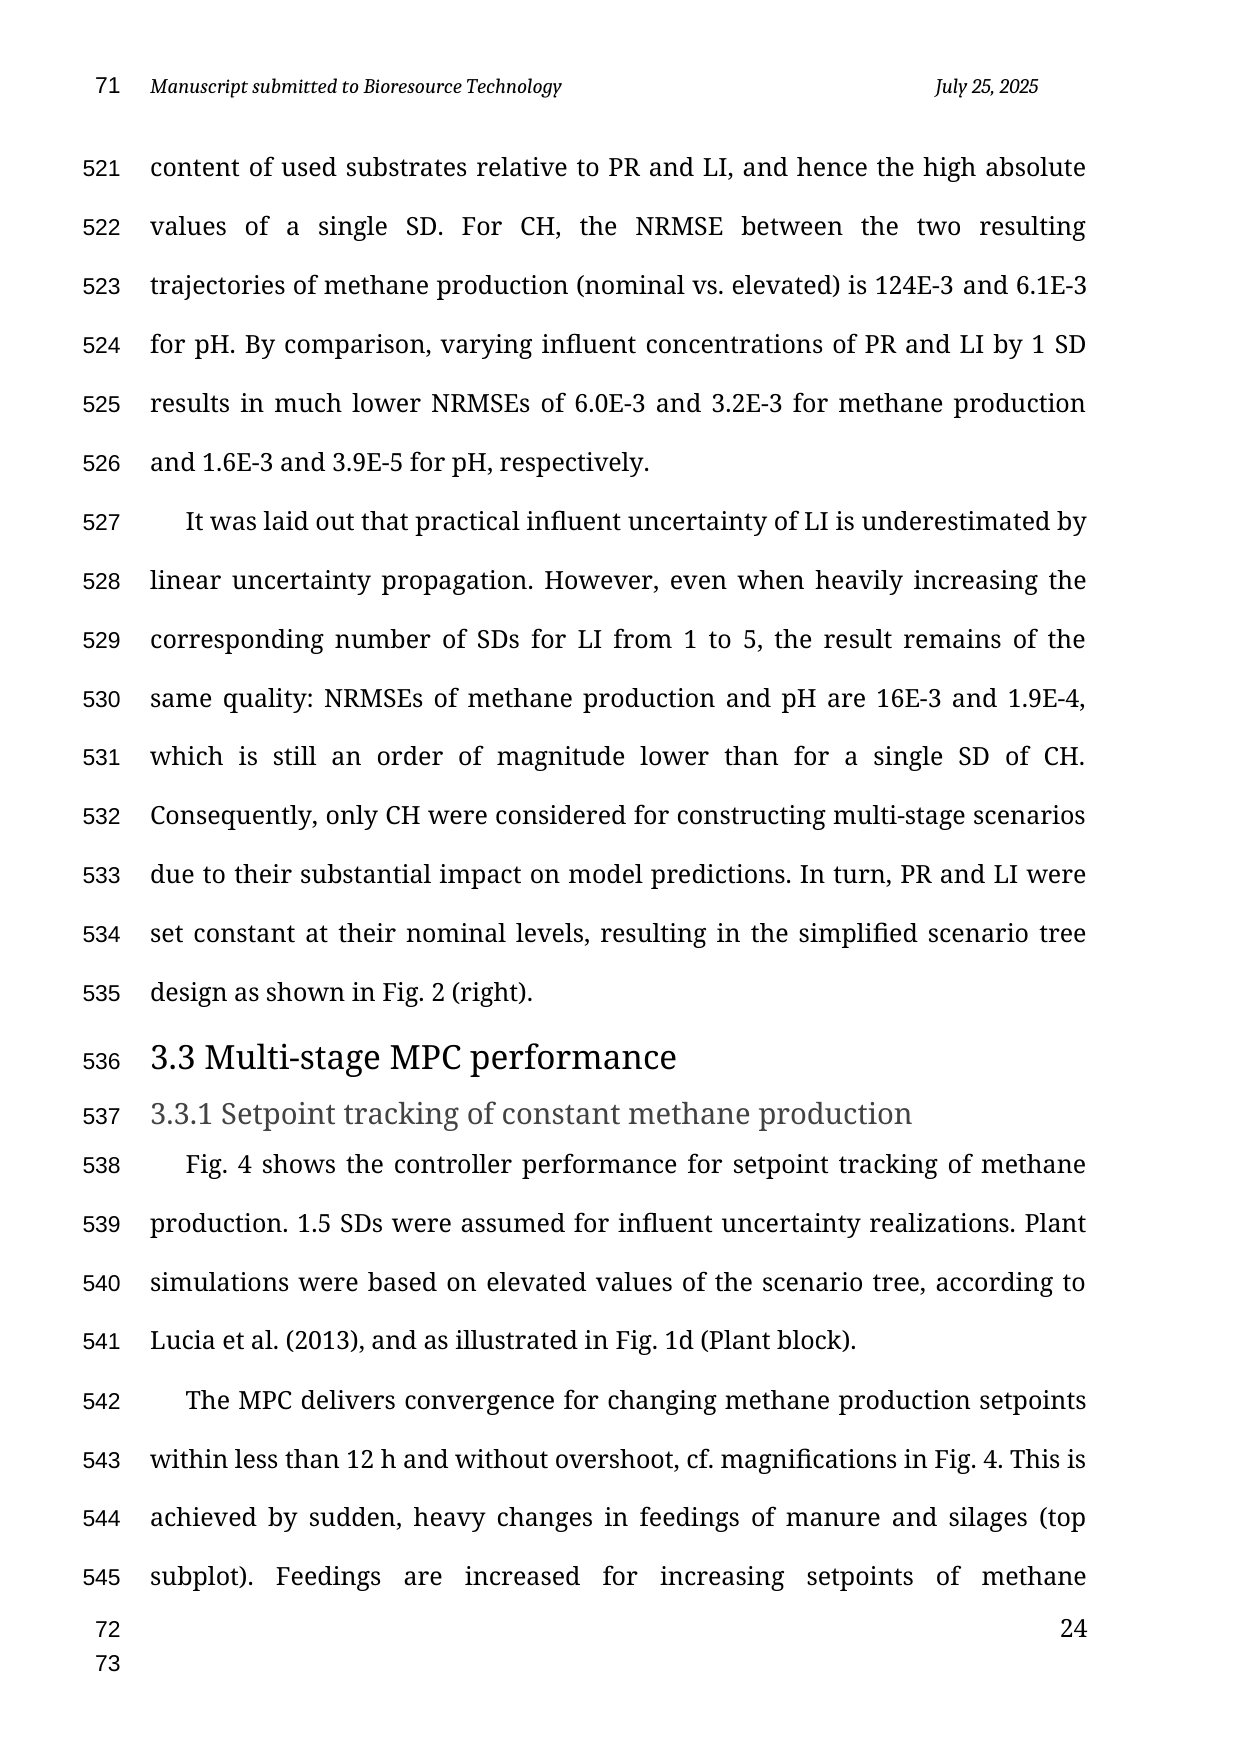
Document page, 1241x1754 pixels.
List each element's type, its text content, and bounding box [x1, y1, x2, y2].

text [150, 1382, 1087, 1593]
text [150, 150, 1087, 478]
subtitle 3.3.1 Setpoint tracking of constant methane production [150, 1093, 1090, 1133]
subtitle 3.3 Multi-stage MPC performance [150, 1034, 1090, 1079]
text Fig. 4 shows the controller performance for setpoint tracking of methane production. 1.5 SDs were assumed for influent uncertainty realizations. Plant simulations were based on elevated values of the scenario tree, according to Lucia et al. (2013), and as illustrated in Fig. 1d (Plant block). [150, 1146, 1087, 1357]
text It was laid out that practical influent uncertainty of LI is underestimated by linear uncertainty propagation. However, even when heavily increasing the corresponding number of SDs for LI from 1 to 5, the result remains of the same quality: NRMSEs of methane production and pH are 16E-3 and 1.9E-4, which is still an order of magnitude lower than for a single SD of CH. Consequently, only CH were considered for constructing multi-stage scenarios due to their substantial impact on model predictions. In turn, PR and LI were set constant at their nominal levels, resulting in the simplified scenario tree design as shown in Fig. 2 (right). [150, 504, 1087, 1008]
